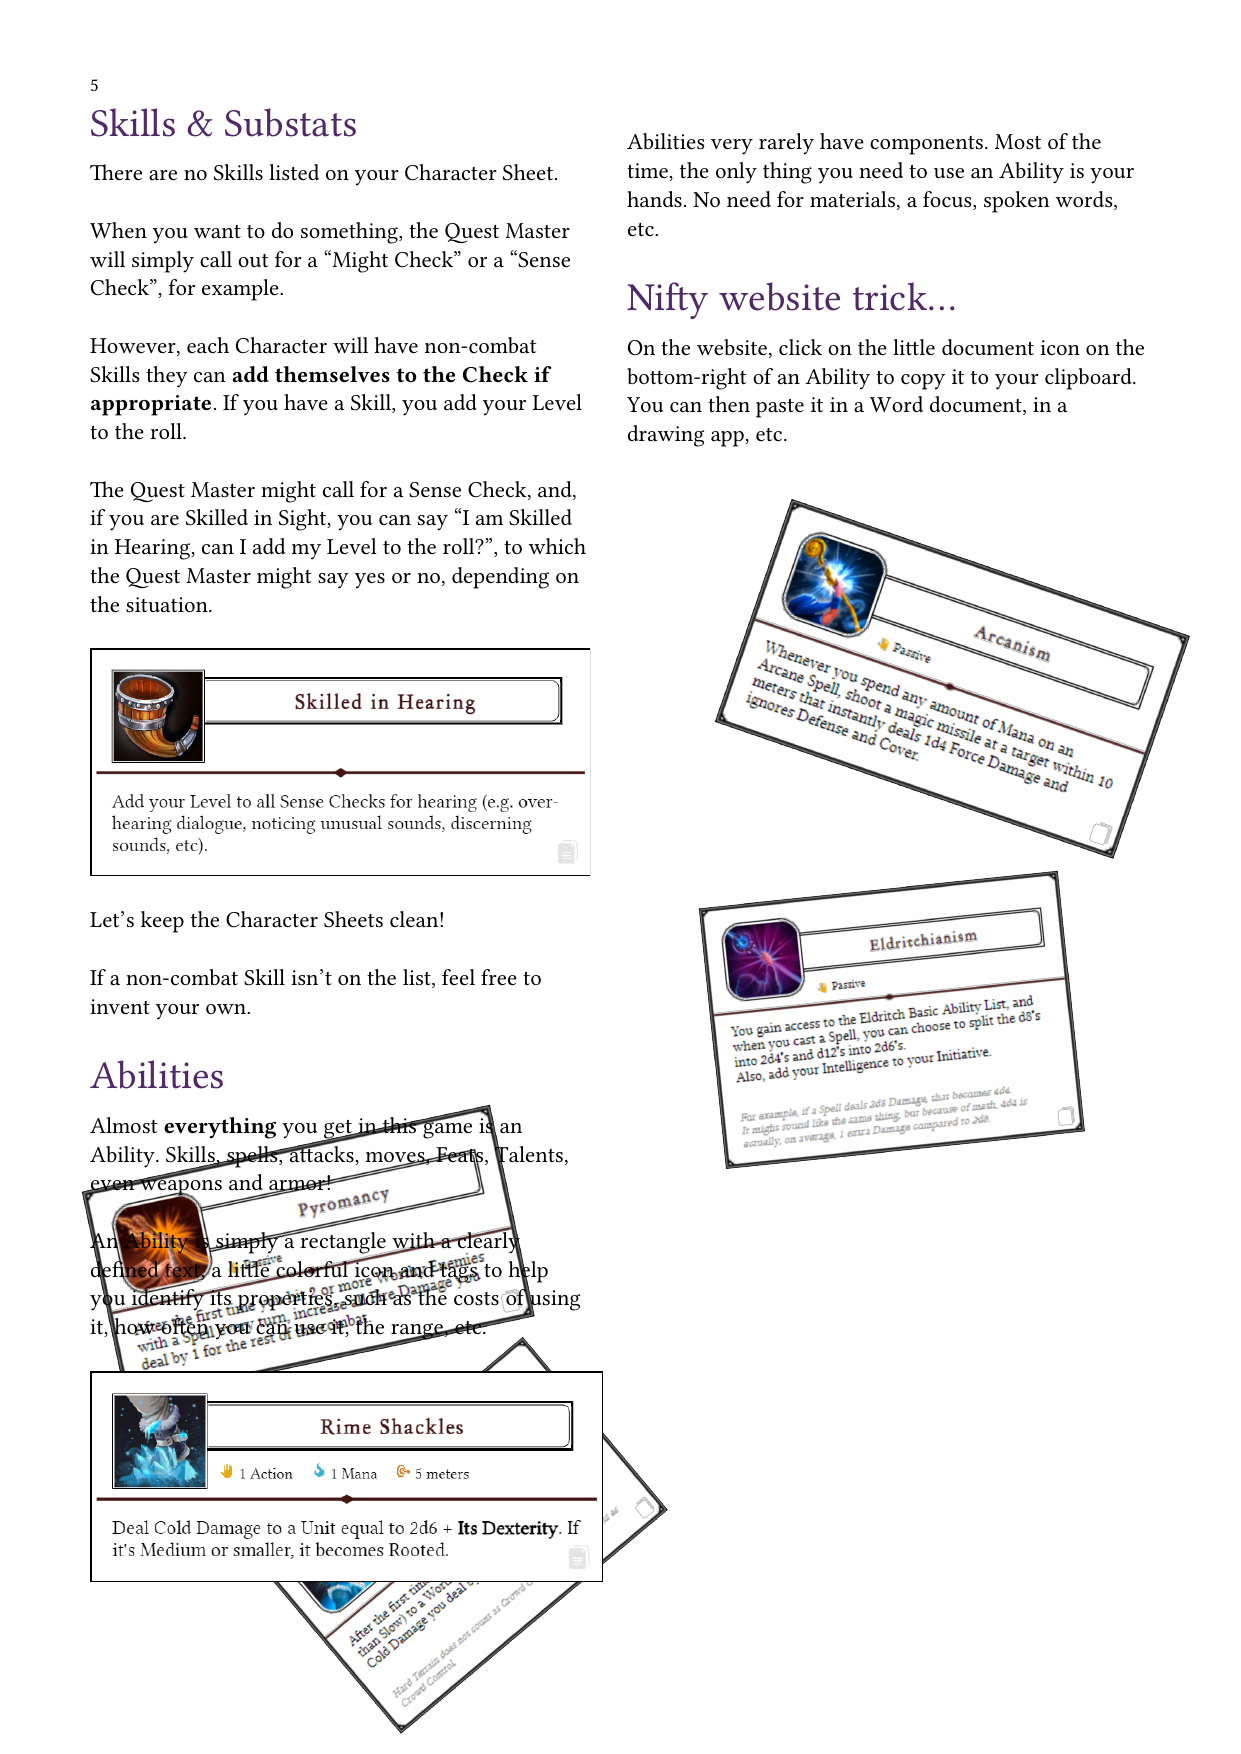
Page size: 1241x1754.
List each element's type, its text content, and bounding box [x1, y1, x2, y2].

picture [82, 1190, 515, 1228]
text The Quest Master might call for a Sense Check, and, if you are Skilled in Sight, you can say “I am Skilled in Hearing, can I add my Level to the roll?”, to which the Quest Master might say yes or no, depending on the situation. [90, 476, 590, 618]
picture [90, 648, 591, 876]
text If a non-combat Skill isn’t on the list, feel free to invent your own. [90, 965, 590, 1020]
subtitle Abilities [90, 1053, 590, 1098]
picture [90, 1340, 667, 1733]
subtitle Nifty website trick… [627, 275, 1150, 320]
text However, each Character will have non-combat Skills they can add themselves to the Check if appropriate. If you have a Skill, you add your Level to the roll. [90, 333, 590, 445]
text There are no Skills listed on your Character Sheet. [90, 160, 590, 186]
picture [699, 871, 1084, 1168]
text On the website, click on the little document icon on the bottom-right of an Ability to copy it to your clipboard. You can then paste it in a Word document, in a drawing app, etc. [627, 335, 1150, 447]
text Almost everything you get in this game is an Ability. Skills, spells, attacks, moves, Feats, Talents, even weapons and armor! [90, 1113, 590, 1196]
text An Ability is simply a rectangle with a clearly defined text, a little colorful icon and tags to help you identify its properties, such as the costs of using it, how often you can use it, the range, etc. [90, 1228, 590, 1340]
text Abilities very rarely have components. Most of the time, the only thing you need to use an Ability is your hands. No need for materials, a focus, spoken words, etc. [627, 129, 1150, 242]
text When you want to do something, the Quest Master will simply call out for a “Might Check” or a “Sense Check”, for example. [90, 218, 590, 301]
picture [456, 1105, 491, 1113]
subtitle Skills & Substats [90, 101, 590, 146]
text Let’s keep the Character Sheets clean! [90, 907, 590, 933]
picture [716, 500, 1189, 858]
